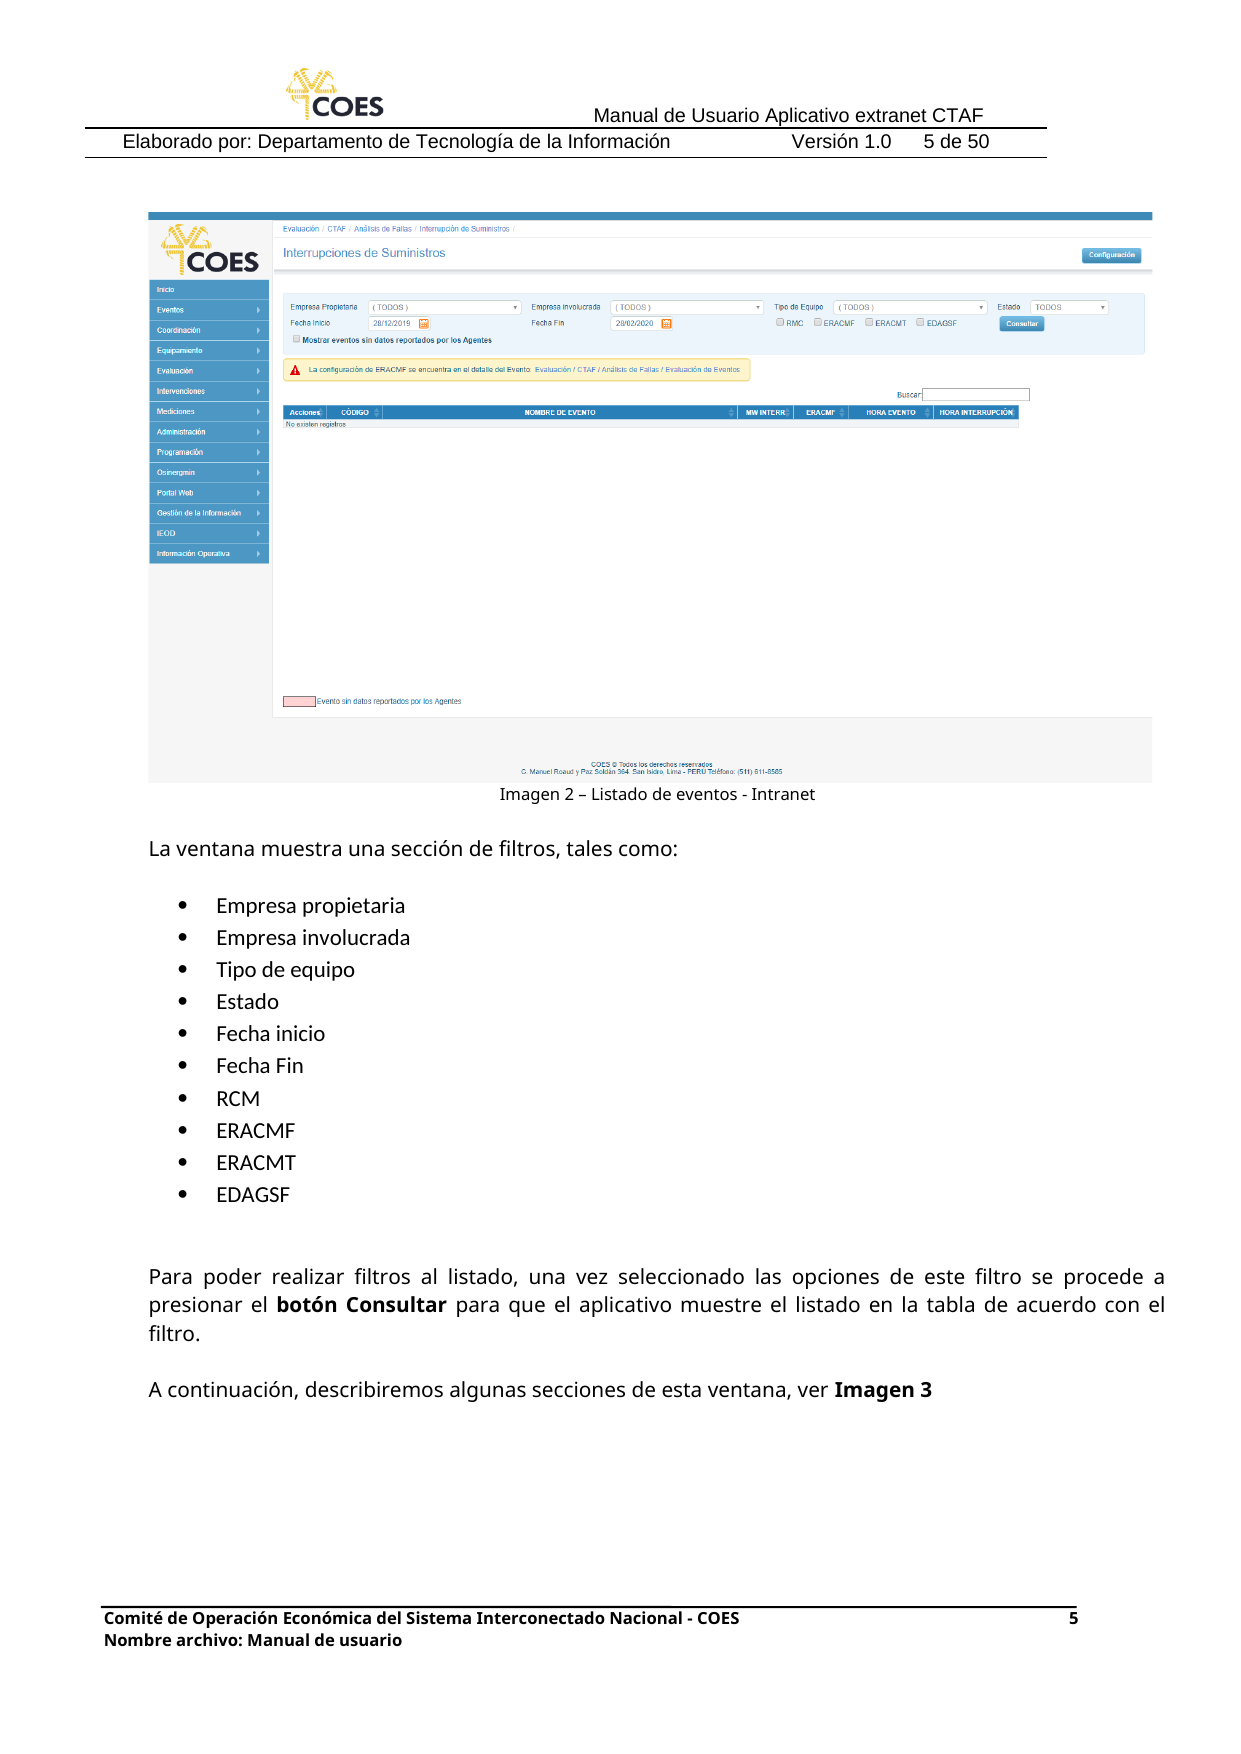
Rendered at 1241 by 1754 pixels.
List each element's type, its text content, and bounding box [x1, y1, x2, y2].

list Fecha inicio [178, 1019, 1167, 1047]
text La ventana muestra una sección de filtros, tales como: [148, 834, 1167, 862]
picture [148, 212, 1153, 783]
picture [286, 68, 390, 123]
text Imagen 2 – Listado de eventos - Intranet [148, 783, 1167, 805]
list EDAGSF [178, 1180, 1167, 1208]
list Estado [178, 987, 1167, 1015]
text Para poder realizar filtros al listado, una vez seleccionado las opciones de este filtro se procede a presionar el botón Consultar para que el aplicativo muestre el listado en la tabla de acuerdo con el filtro. [148, 1262, 1167, 1347]
text A continuación, describiremos algunas secciones de esta ventana, ver Imagen 3 [148, 1376, 1167, 1404]
list Empresa propietaria [178, 891, 1167, 919]
list Fecha Fin [178, 1052, 1167, 1080]
list RCM [178, 1084, 1167, 1112]
list ERACMF [178, 1116, 1167, 1144]
list Tipo de equipo [178, 955, 1167, 983]
list Empresa involucrada [178, 923, 1167, 951]
list ERACMT [178, 1148, 1167, 1176]
